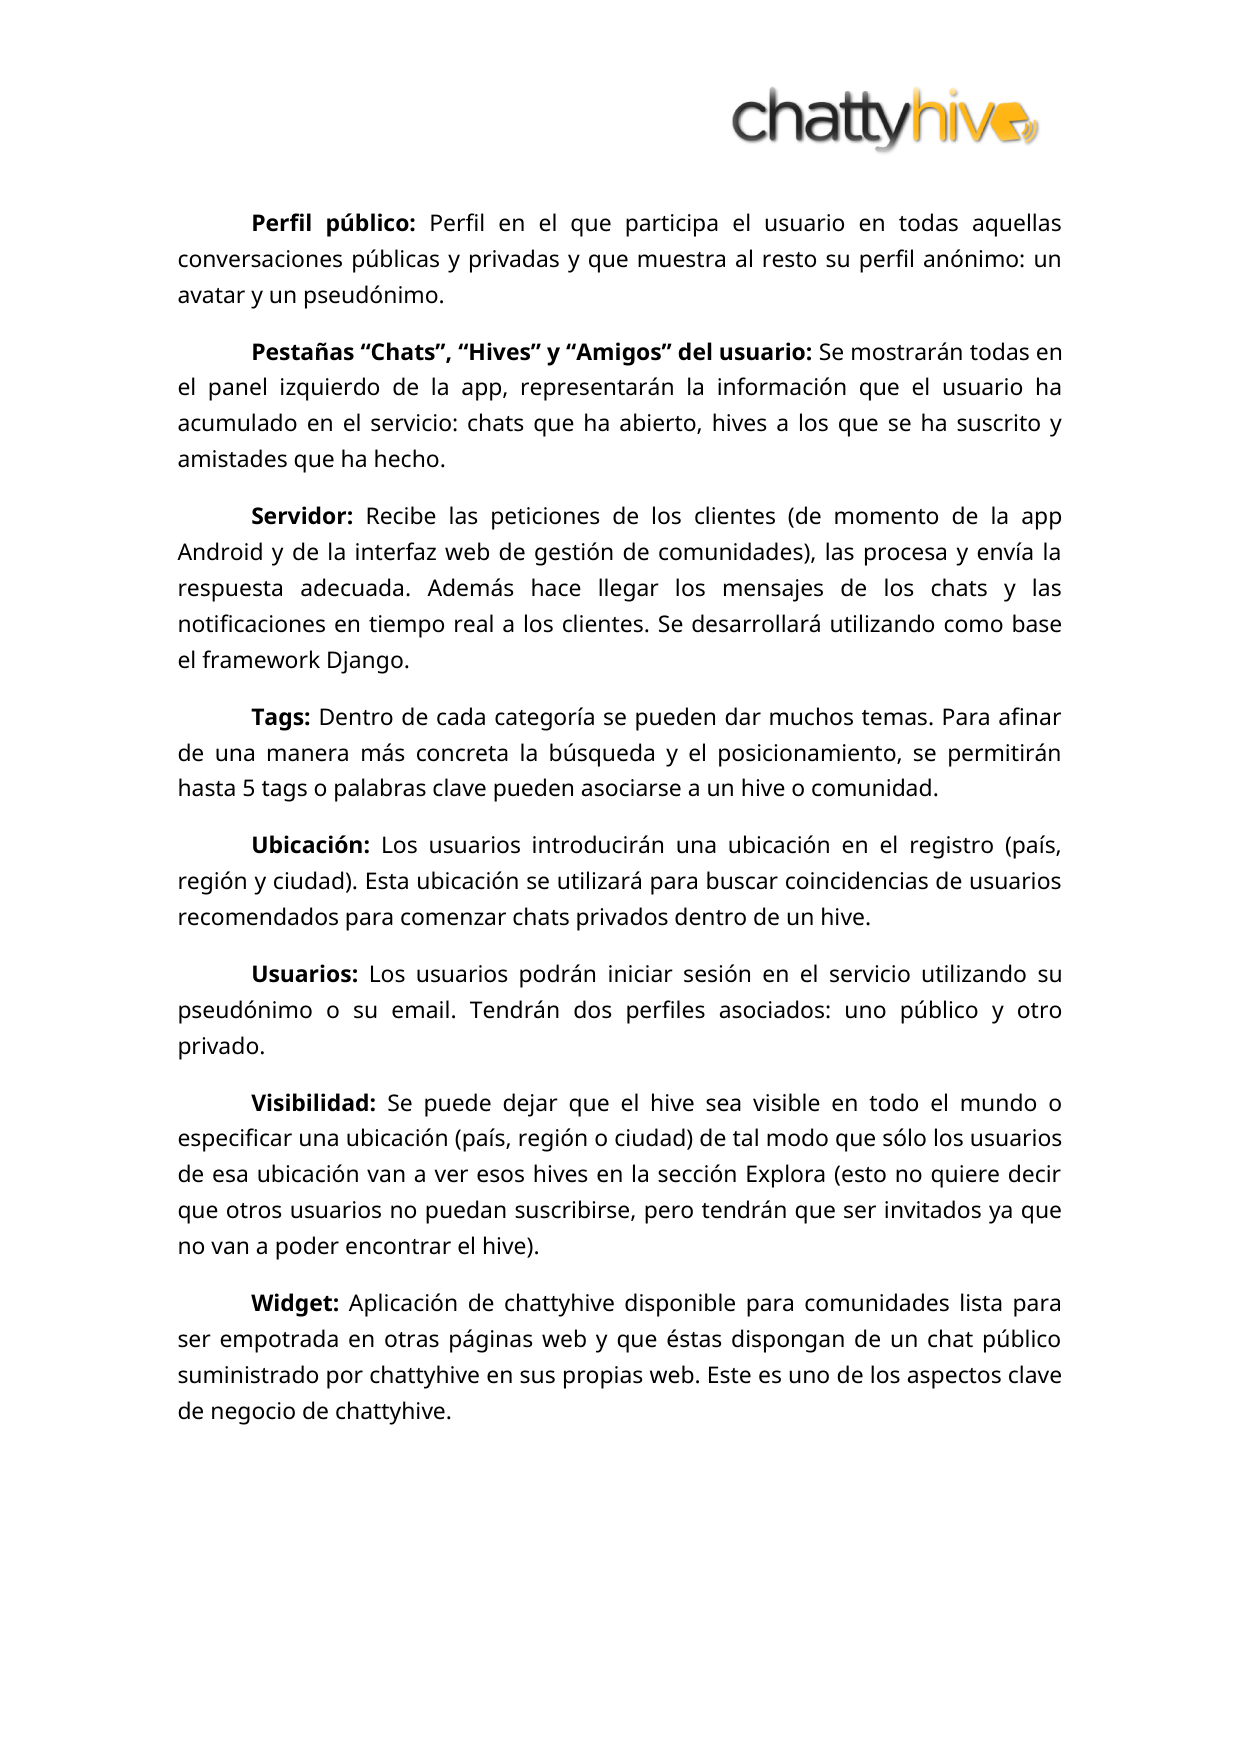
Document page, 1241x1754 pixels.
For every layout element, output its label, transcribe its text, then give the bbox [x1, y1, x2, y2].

text Widget: Aplicación de chattyhive disponible para comunidades lista para ser empotrada en otras páginas web y que éstas dispongan de un chat público suministrado por chattyhive en sus propias web. Este es uno de los aspectos clave de negocio de chattyhive. [177, 1287, 1063, 1426]
text Visibilidad: Se puede dejar que el hive sea visible en todo el mundo o especificar una ubicación (país, región o ciudad) de tal modo que sólo los usuarios de esa ubicación van a ver esos hives en la sección Explora (esto no quiere decir que otros usuarios no puedan suscribirse, pero tendrán que ser invitados ya que no van a poder encontrar el hive). [177, 1086, 1063, 1261]
text Ubicación: Los usuarios introducirán una ubicación en el registro (país, región y ciudad). Esta ubicación se utilizará para buscar coincidencias de usuarios recomendados para comenzar chats privados dentro de un hive. [177, 829, 1063, 932]
text Servidor: Recibe las peticiones de los clientes (de momento de la app Android y de la interfaz web de gestión de comunidades), las procesa y envía la respuesta adecuada. Además hace llegar los mensajes de los chats y las notificaciones en tiempo real a los clientes. Se desarrollará utilizando como base el framework Django. [177, 500, 1063, 675]
text Perfil público: Perfil en el que participa el usuario en todas aquellas conversaciones públicas y privadas y que muestra al resto su perfil anónimo: un avatar y un pseudónimo. [177, 207, 1063, 310]
text Usuarios: Los usuarios podrán iniciar sesión en el servicio utilizando su pseudónimo o su email. Tendrán dos perfiles asociados: uno público y otro privado. [177, 958, 1063, 1061]
text Tags: Dentro de cada categoría se pueden dar muchos temas. Para afinar de una manera más concreta la búsqueda y el posicionamiento, se permitirán hasta 5 tags o palabras clave pueden asociarse a un hive o comunidad. [177, 701, 1063, 804]
text Pestañas “Chats”, “Hives” y “Amigos” del usuario: Se mostrarán todas en el panel izquierdo de la app, representarán la información que el usuario ha acumulado en el servicio: chats que ha abierto, hives a los que se ha suscrito y amistades que ha hecho. [177, 335, 1063, 474]
picture [740, 104, 1029, 134]
